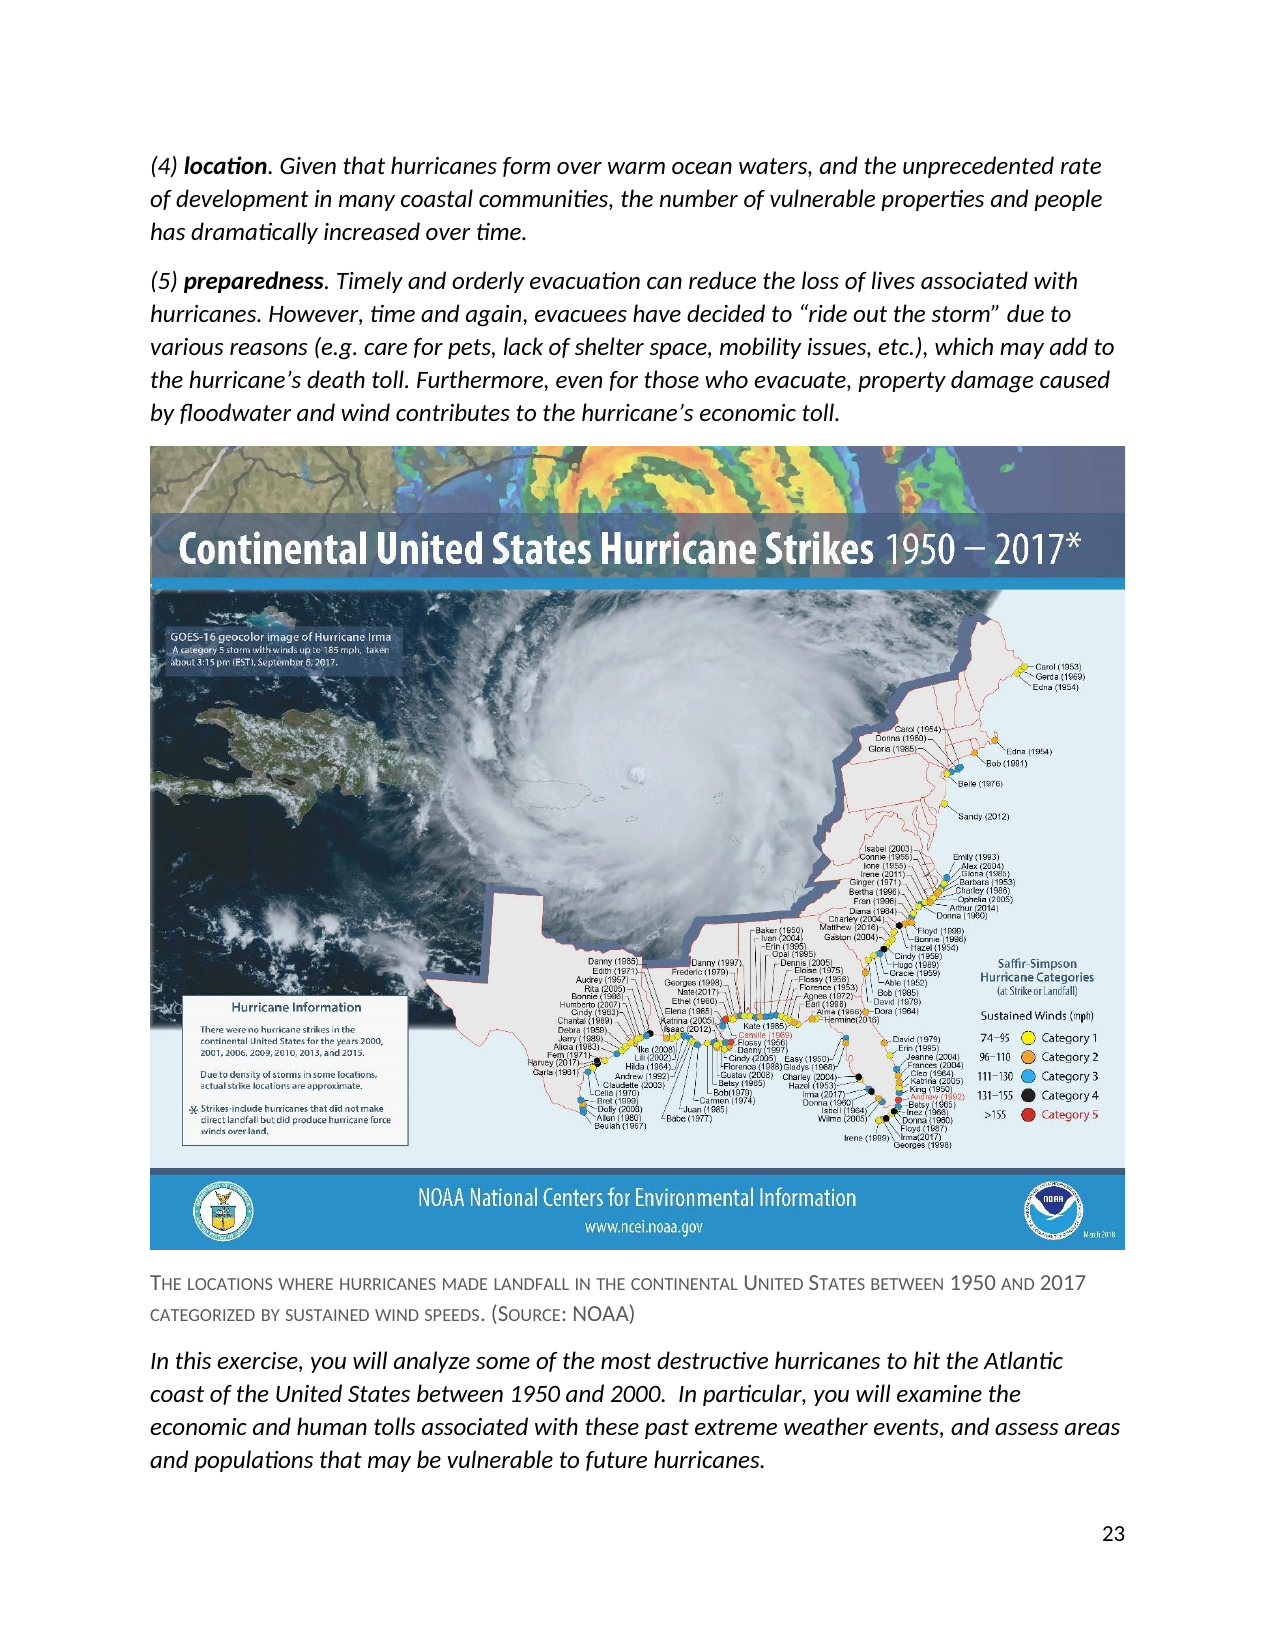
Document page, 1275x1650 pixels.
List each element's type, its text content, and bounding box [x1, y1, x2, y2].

text In this exercise, you will analyze some of the most destructive hurricanes to hit the Atlantic coast of the United States between 1950 and 2000. In particular, you will examine the economic and human tolls associated with these past extreme weather events, and assess areas and populations that may be vulnerable to future hurricanes. [150, 1346, 1125, 1475]
text The locations where hurricanes made landfall in the continental United States between 1950 and 2017 categorized by sustained wind speeds. (Source: NOAA) [150, 1268, 1125, 1327]
text (5) preparedness. Timely and orderly evacuation can reduce the loss of lives associated with hurricanes. However, time and again, evacuees have decided to “ride out the storm” due to various reasons (e.g. care for pets, lack of shelter space, mobility issues, etc.), which may add to the hurricane’s death toll. Furthermore, even for those who evacuate, property damage caused by floodwater and wind contributes to the hurricane’s economic toll. [150, 265, 1125, 428]
text (4) location. Given that hurricanes form over warm ocean waters, and the unprecedented rate of development in many coastal communities, the number of vulnerable properties and people has dramatically increased over time. [150, 150, 1125, 246]
picture [150, 446, 1125, 1250]
